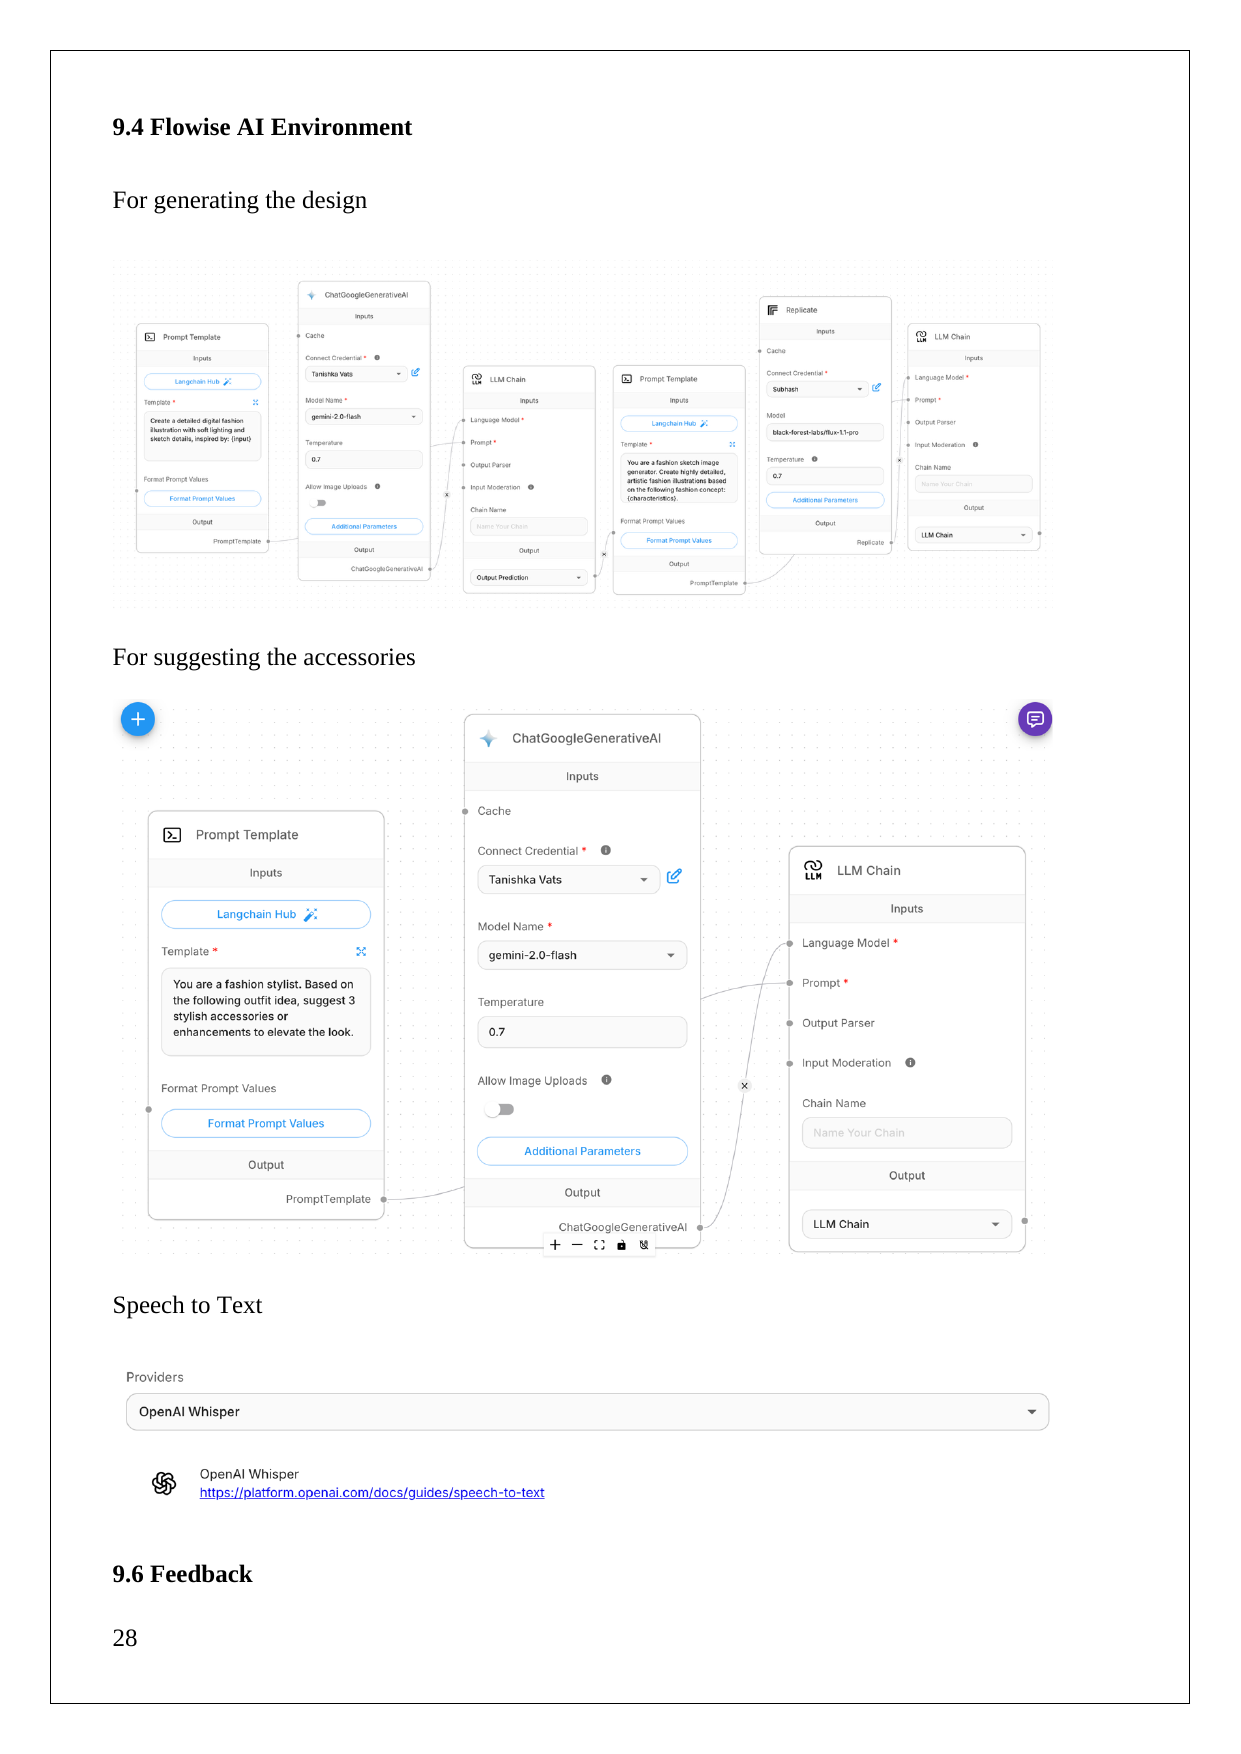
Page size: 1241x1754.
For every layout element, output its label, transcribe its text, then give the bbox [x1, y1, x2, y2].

list Flowise AI Environment [112, 112, 1128, 141]
text For suggesting the accessories [112, 642, 1128, 670]
text 9.6 Feedback [112, 1559, 1128, 1588]
text Speech to Text [112, 1291, 1128, 1319]
text For generating the design [112, 185, 1128, 213]
picture [112, 1348, 1053, 1531]
picture [112, 257, 1053, 613]
picture [112, 699, 1053, 1262]
